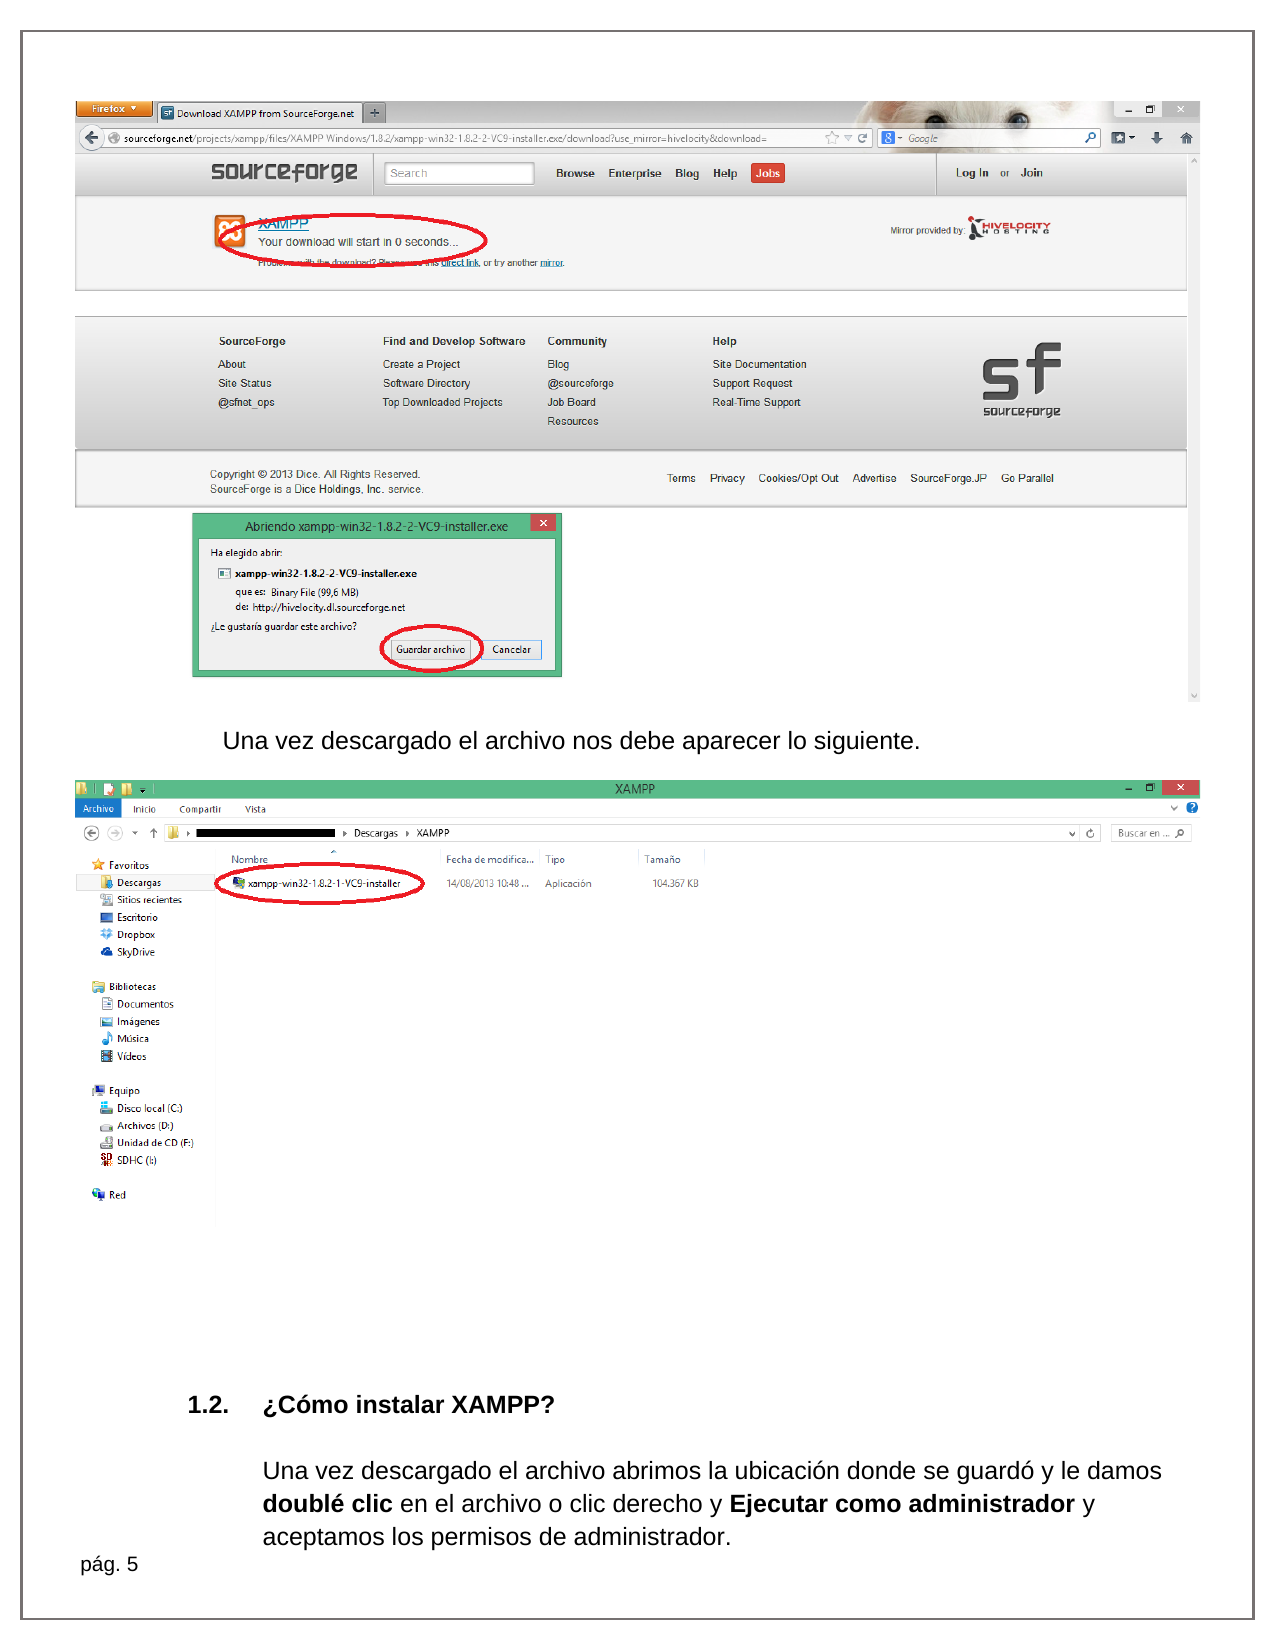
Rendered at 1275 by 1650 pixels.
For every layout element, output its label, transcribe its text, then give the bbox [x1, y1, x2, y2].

picture [75, 780, 1200, 1227]
picture [75, 101, 1200, 702]
list ¿Cómo instalar XAMPP? [187, 1390, 1200, 1418]
text Una vez descargado el archivo nos debe aparecer lo siguiente. [149, 726, 1200, 755]
list Una vez descargado el archivo abrimos la ubicación donde se guardó y le damos doublé clic en el archivo o clic derecho y Ejecutar como administrador y aceptamos los permisos de administrador. [262, 1456, 1200, 1551]
